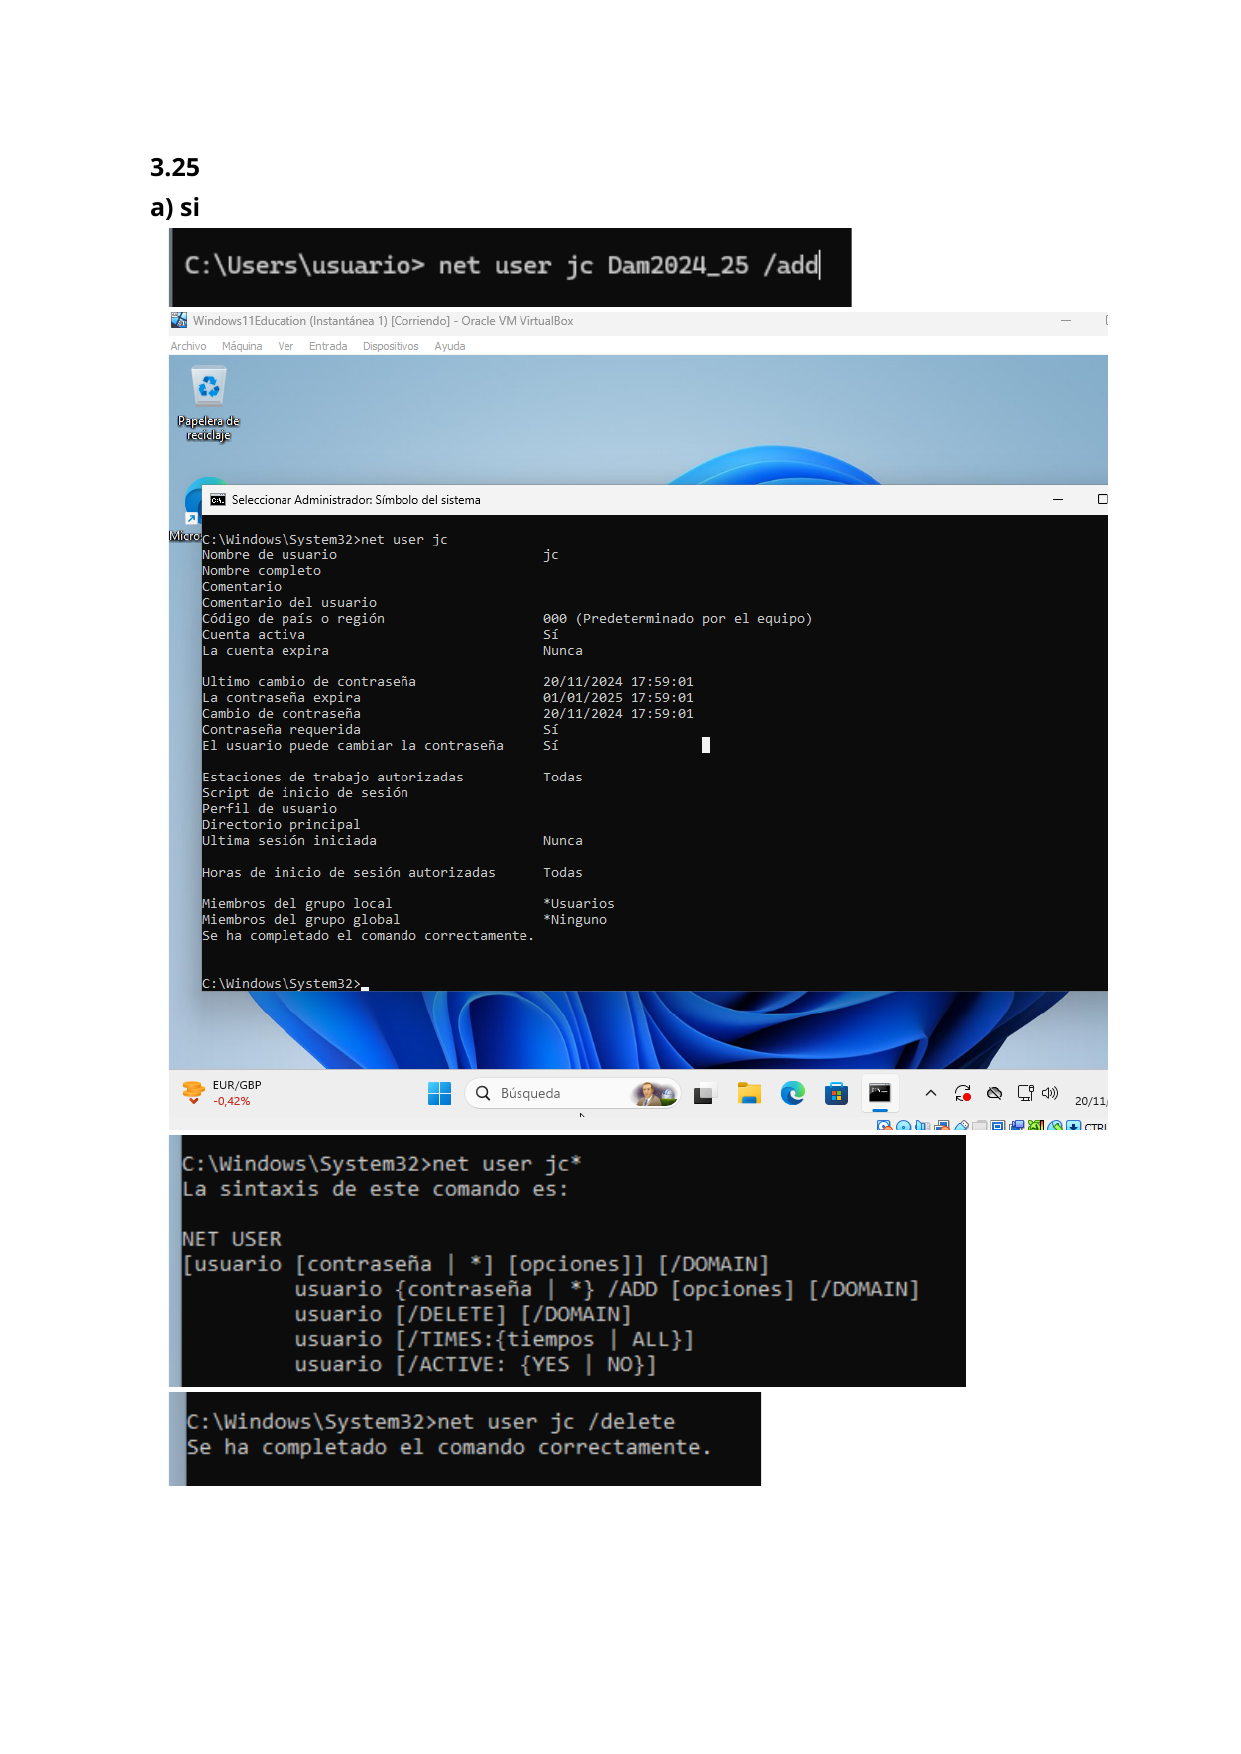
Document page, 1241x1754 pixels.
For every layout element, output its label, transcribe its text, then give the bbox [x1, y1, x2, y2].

text 3.25 [150, 150, 1090, 184]
text a) si [150, 189, 1090, 223]
